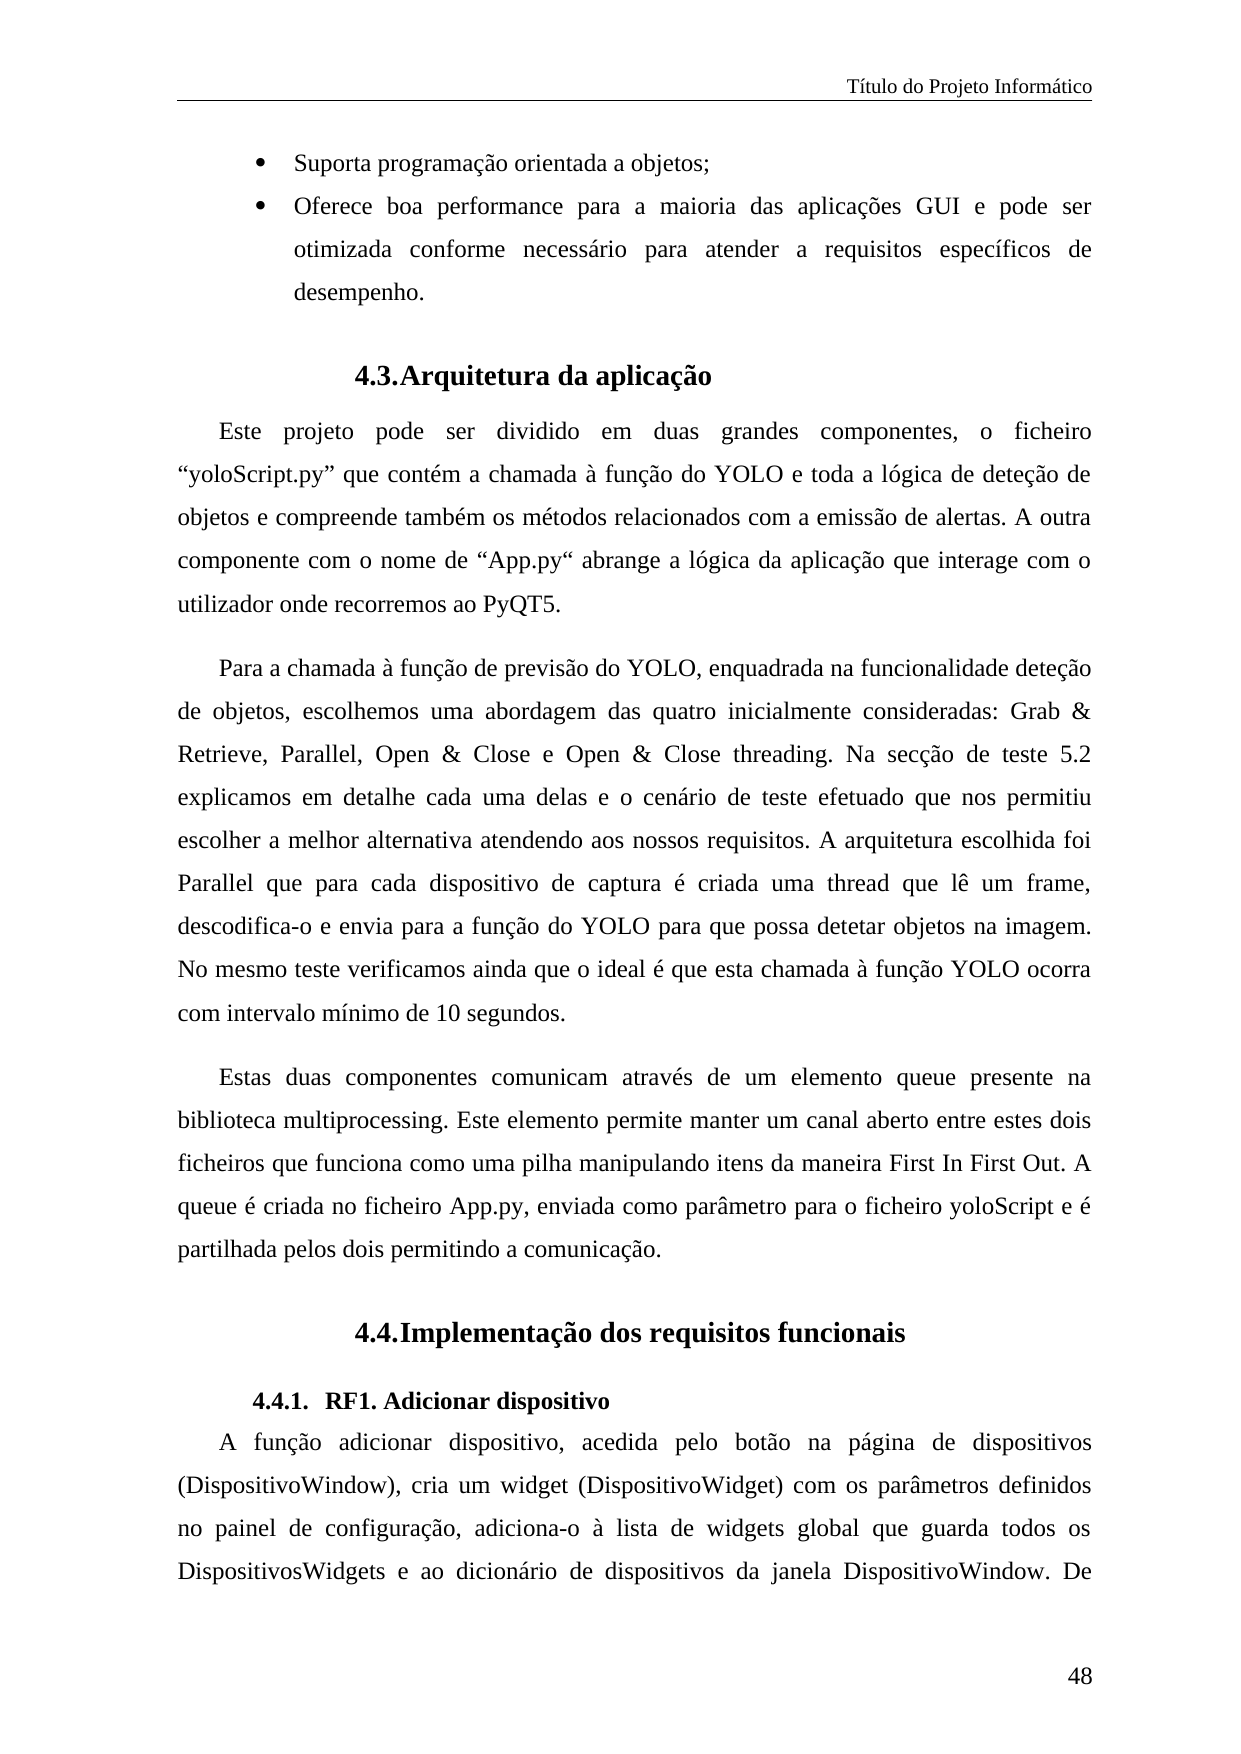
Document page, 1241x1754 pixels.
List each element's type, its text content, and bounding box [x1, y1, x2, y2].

subtitle Implementação dos requisitos funcionais [354, 1315, 1092, 1348]
text Este projeto pode ser dividido em duas grandes componentes, o ficheiro “yoloScript.py” que contém a chamada à função do YOLO e toda a lógica de deteção de objetos e compreende também os métodos relacionados com a emissão de alertas. A outra componente com o nome de “App.py“ abrange a lógica da aplicação que interage com o utilizador onde recorremos ao PyQT5. [177, 416, 1092, 617]
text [177, 1427, 1092, 1585]
list Suporta programação orientada a objetos; [256, 148, 1092, 176]
text Estas duas componentes comunicam através de um elemento queue presente na biblioteca multiprocessing. Este elemento permite manter um canal aberto entre estes dois ficheiros que funciona como uma pilha manipulando itens da maneira First In First Out. A queue é criada no ficheiro App.py, enviada como parâmetro para o ficheiro yoloScript e é partilhada pelos dois permitindo a comunicação. [177, 1062, 1092, 1263]
text Para a chamada à função de previsão do YOLO, enquadrada na funcionalidade deteção de objetos, escolhemos uma abordagem das quatro inicialmente consideradas: Grab & Retrieve, Parallel, Open & Close e Open & Close threading. Na secção de teste 5.2 explicamos em detalhe cada uma delas e o cenário de teste efetuado que nos permitiu escolher a melhor alternativa atendendo aos nossos requisitos. A arquitetura escolhida foi Parallel que para cada dispositivo de captura é criada uma thread que lê um frame, descodifica-o e envia para a função do YOLO para que possa detetar objetos na imagem. No mesmo teste verificamos ainda que o ideal é que esta chamada à função YOLO ocorra com intervalo mínimo de 10 segundos. [177, 653, 1092, 1026]
list Oferece boa performance para a maioria das aplicações GUI e pode ser otimizada conforme necessário para atender a requisitos específicos de desempenho. [256, 191, 1092, 306]
subtitle Arquitetura da aplicação [354, 358, 1092, 391]
subtitle RF1. Adicionar dispositivo [252, 1386, 1092, 1414]
